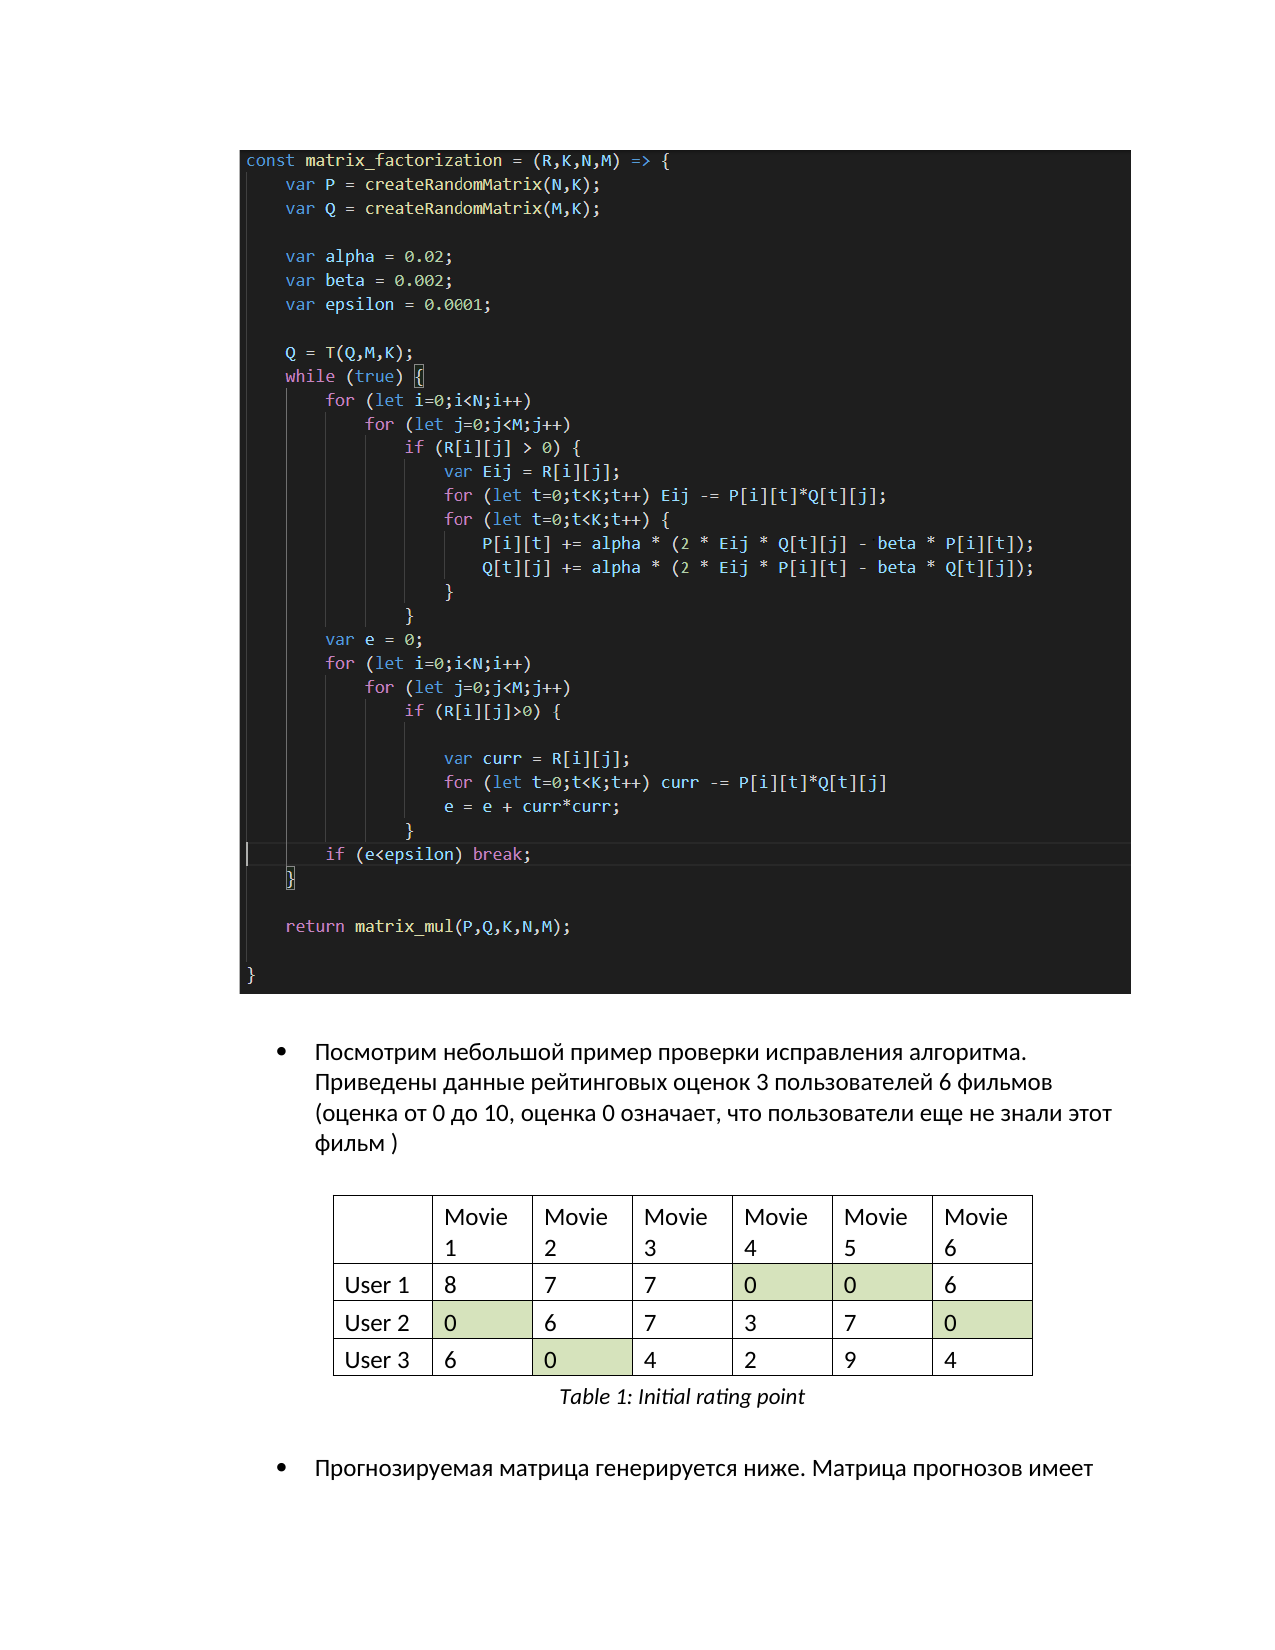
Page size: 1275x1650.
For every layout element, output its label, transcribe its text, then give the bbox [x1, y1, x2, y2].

table_cell 3 [733, 1301, 832, 1338]
table_cell User 3 [334, 1339, 432, 1375]
table_cell 6 [533, 1301, 632, 1338]
table_cell 6 [933, 1264, 1032, 1300]
text Table 1: Initial rating point [239, 1382, 1125, 1410]
table_cell 2 [733, 1339, 832, 1375]
table_header Movie 5 [833, 1196, 932, 1263]
list Посмотрим небольшой пример проверки исправления алгоритма. Приведены данные рейтинговых оценок 3 пользователей 6 фильмов (оценка от 0 до 10, оценка 0 означает, что пользователи еще не знали этот фильм ) [277, 1036, 1125, 1158]
table_cell 0 [433, 1301, 532, 1338]
table_cell User 2 [334, 1301, 432, 1338]
picture [239, 150, 1131, 994]
table_cell 8 [433, 1264, 532, 1300]
table_cell 0 [833, 1264, 932, 1300]
table_header [334, 1196, 432, 1263]
table_cell 7 [533, 1264, 632, 1300]
table_header Movie 3 [633, 1196, 732, 1263]
table_cell 4 [633, 1339, 732, 1375]
table_header Movie 2 [533, 1196, 632, 1263]
table_cell 7 [633, 1264, 732, 1300]
table_cell 7 [633, 1301, 732, 1338]
table_header Movie 1 [433, 1196, 532, 1263]
table_cell User 1 [334, 1264, 432, 1300]
table_cell 4 [933, 1339, 1032, 1375]
table_cell 0 [933, 1301, 1032, 1338]
table_cell 0 [733, 1264, 832, 1300]
table_cell 6 [433, 1339, 532, 1375]
table_cell 7 [833, 1301, 932, 1338]
table_cell 9 [833, 1339, 932, 1375]
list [277, 1452, 1125, 1483]
table_header Movie 4 [733, 1196, 832, 1263]
table_header Movie 6 [933, 1196, 1032, 1263]
table_cell 0 [533, 1339, 632, 1375]
